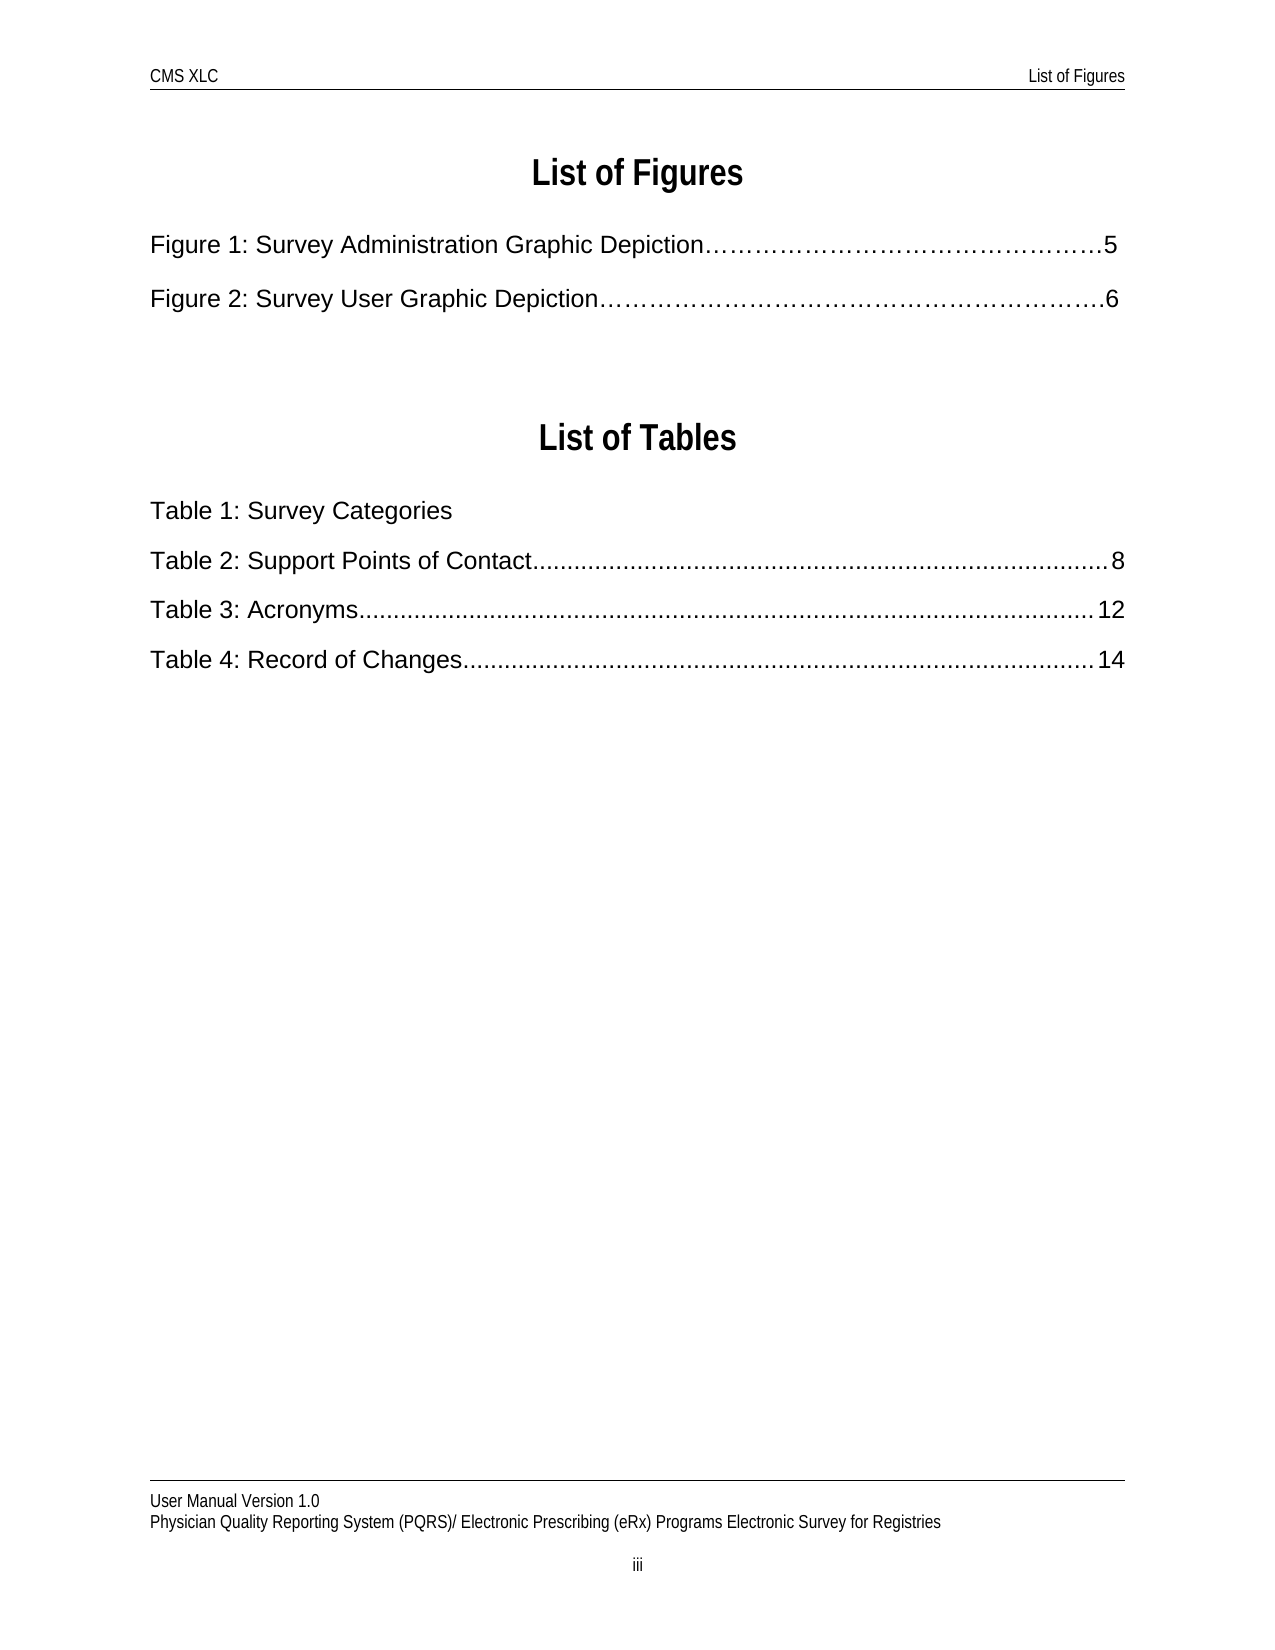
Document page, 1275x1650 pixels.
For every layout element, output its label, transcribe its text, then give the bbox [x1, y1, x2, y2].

text Table 1: Survey Categories 7 [150, 496, 1125, 525]
text List of Tables [150, 416, 1125, 459]
text Table 2: Support Points of Contact 8 [150, 546, 1125, 574]
text Table 3: Acronyms 12 [150, 595, 1125, 624]
text Table 4: Record of Changes 14 [150, 645, 1125, 674]
text List of Figures [150, 150, 1125, 193]
text Figure 1: Survey Administration Graphic Depiction…………………………………………5 [150, 231, 1125, 259]
text Figure 2: Survey User Graphic Depiction…………………………………………………….6 [150, 284, 1125, 313]
